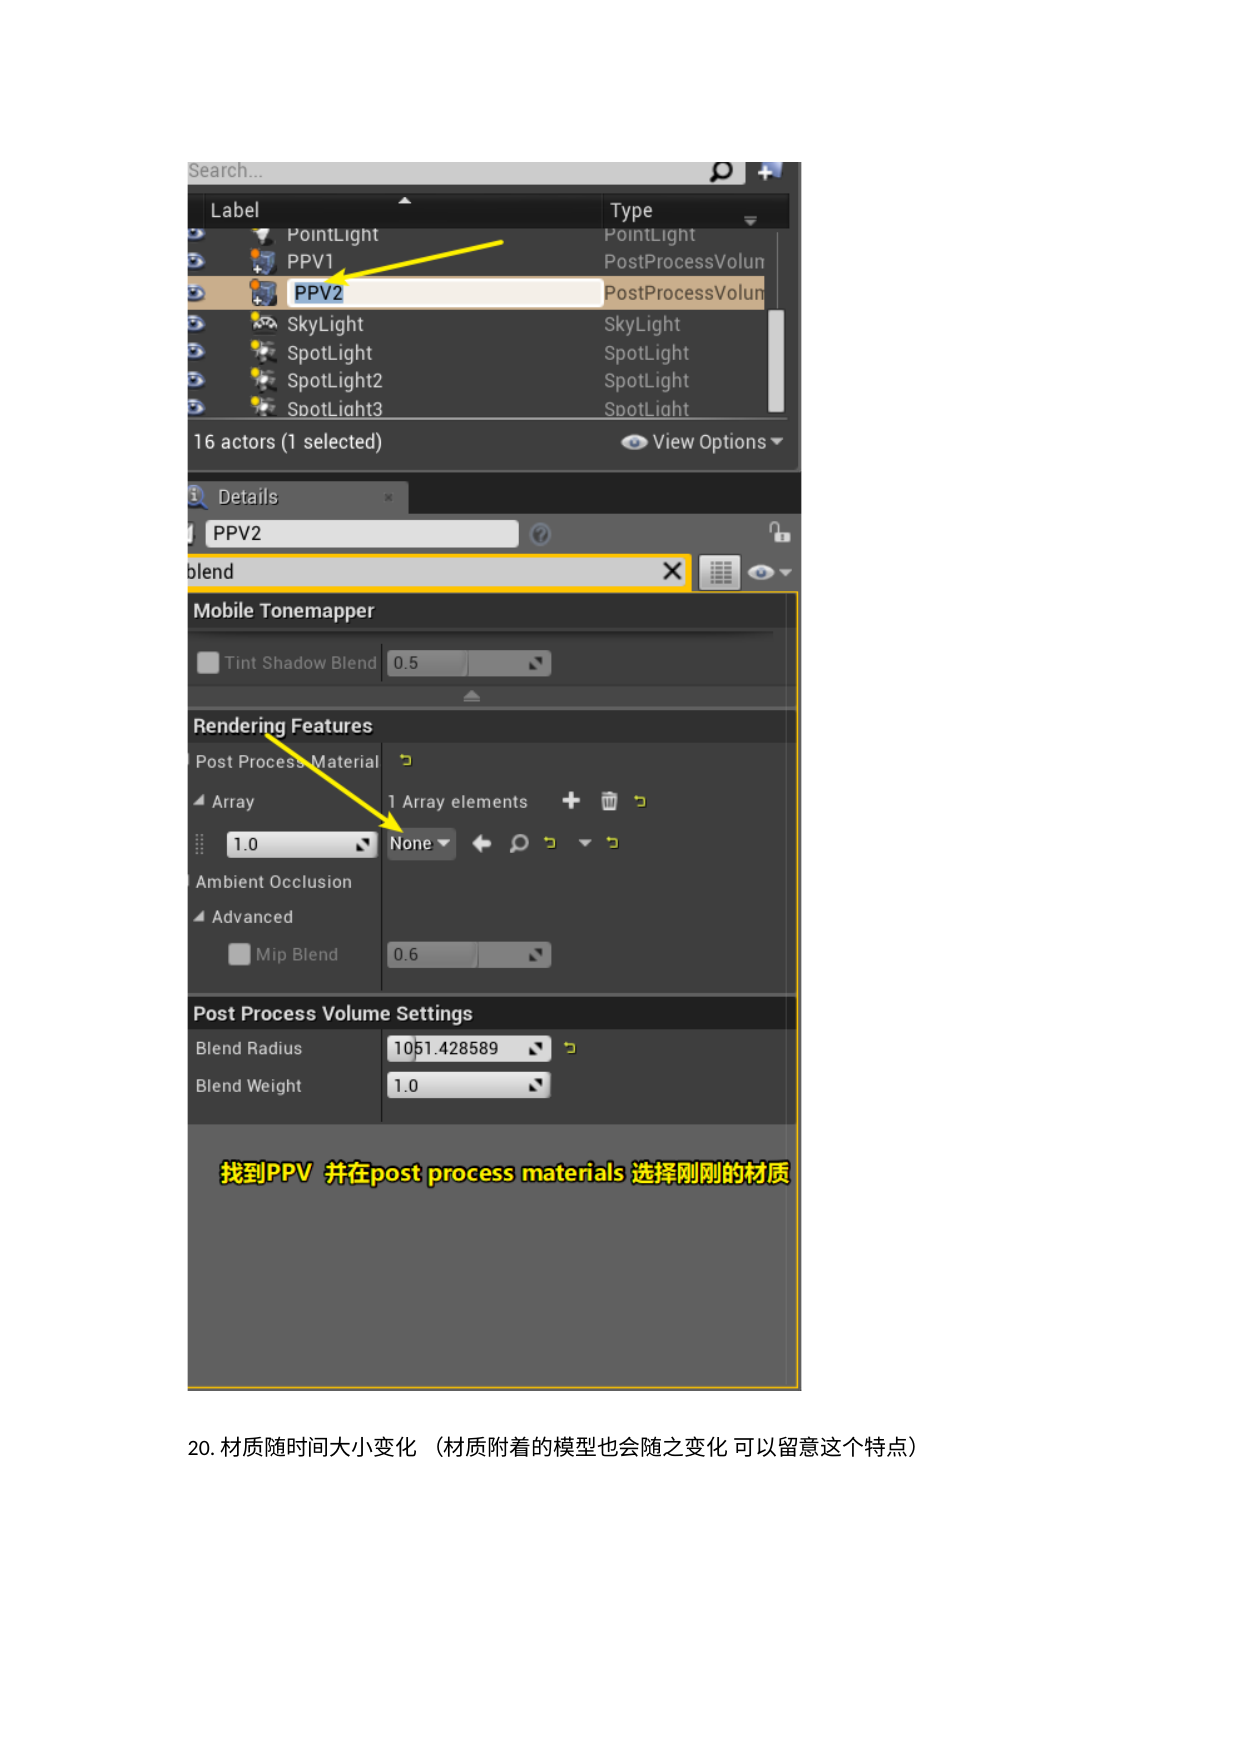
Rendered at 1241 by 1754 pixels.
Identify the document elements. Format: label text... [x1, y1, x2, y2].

picture [187, 162, 802, 1391]
list 材质随时间大小变化 （材质附着的模型也会随之变化 可以留意这个特点） [187, 1429, 1053, 1462]
